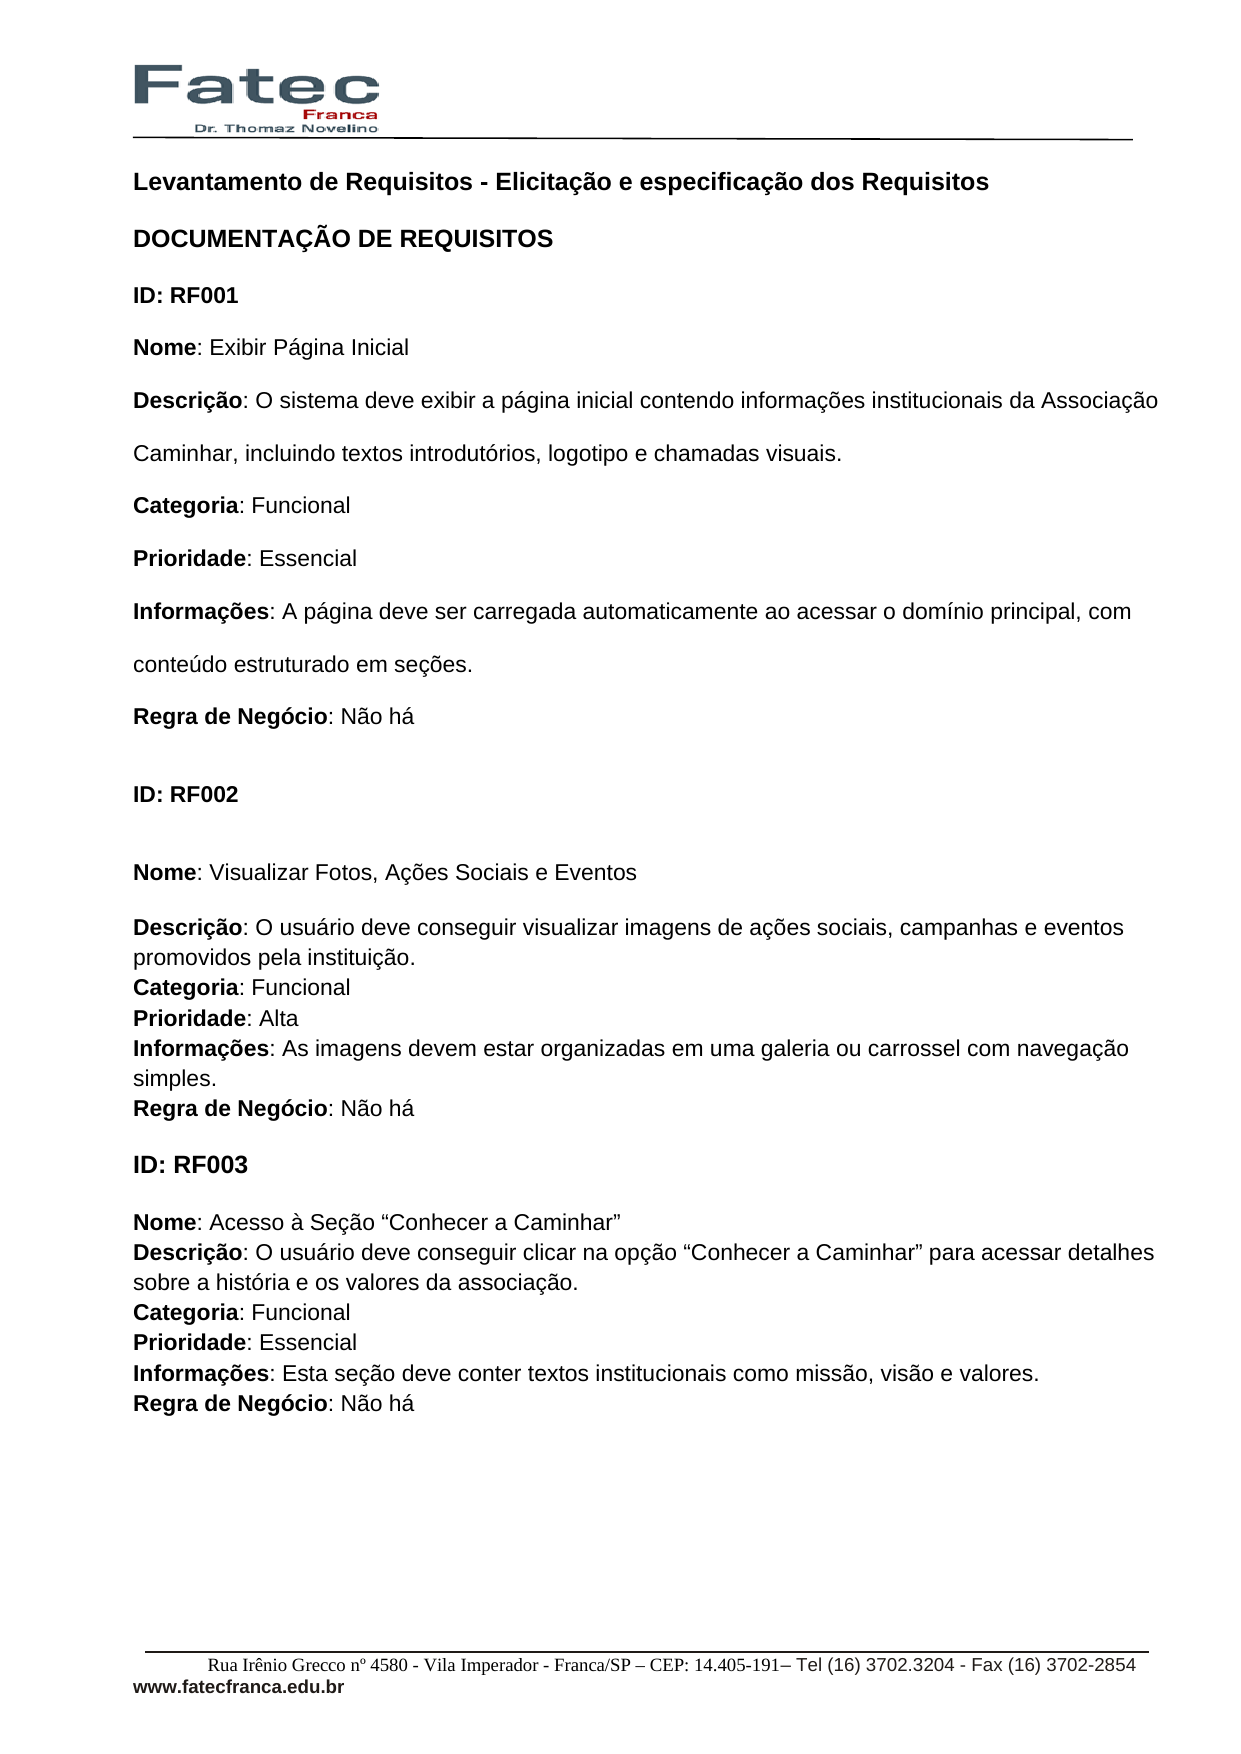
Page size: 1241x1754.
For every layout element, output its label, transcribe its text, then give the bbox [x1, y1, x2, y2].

text Nome: Visualizar Fotos, Ações Sociais e Eventos [133, 859, 1211, 885]
text Nome: Acesso à Seção “Conhecer a Caminhar” Descrição: O usuário deve conseguir clicar na opção “Conhecer a Caminhar” para acessar detalhes sobre a história e os valores da associação. Categoria: Funcional Prioridade: Essencial Informações: Esta seção deve conter textos institucionais como missão, visão e valores. Regra de Negócio: Não há [133, 1208, 1211, 1416]
text ID: RF001 [133, 282, 1211, 308]
picture [132, 62, 383, 134]
text ID: RF002 [133, 781, 1211, 807]
text Nome: Exibir Página Inicial Descrição: O sistema deve exibir a página inicial contendo informações institucionais da Associação Caminhar, incluindo textos introdutórios, logotipo e chamadas visuais. Categoria: Funcional Prioridade: Essencial Informações: A página deve ser carregada automaticamente ao acessar o domínio principal, com conteúdo estruturado em seções. Regra de Negócio: Não há [133, 334, 1211, 730]
text ID: RF003 [133, 1150, 1211, 1179]
text Levantamento de Requisitos - Elicitação e especificação dos Requisitos DOCUMENTAÇÃO DE REQUISITOS [133, 167, 1211, 253]
text Descrição: O usuário deve conseguir visualizar imagens de ações sociais, campanhas e eventos promovidos pela instituição. Categoria: Funcional Prioridade: Alta Informações: As imagens devem estar organizadas em uma galeria ou carrossel com navegação simples. Regra de Negócio: Não há [133, 914, 1211, 1122]
